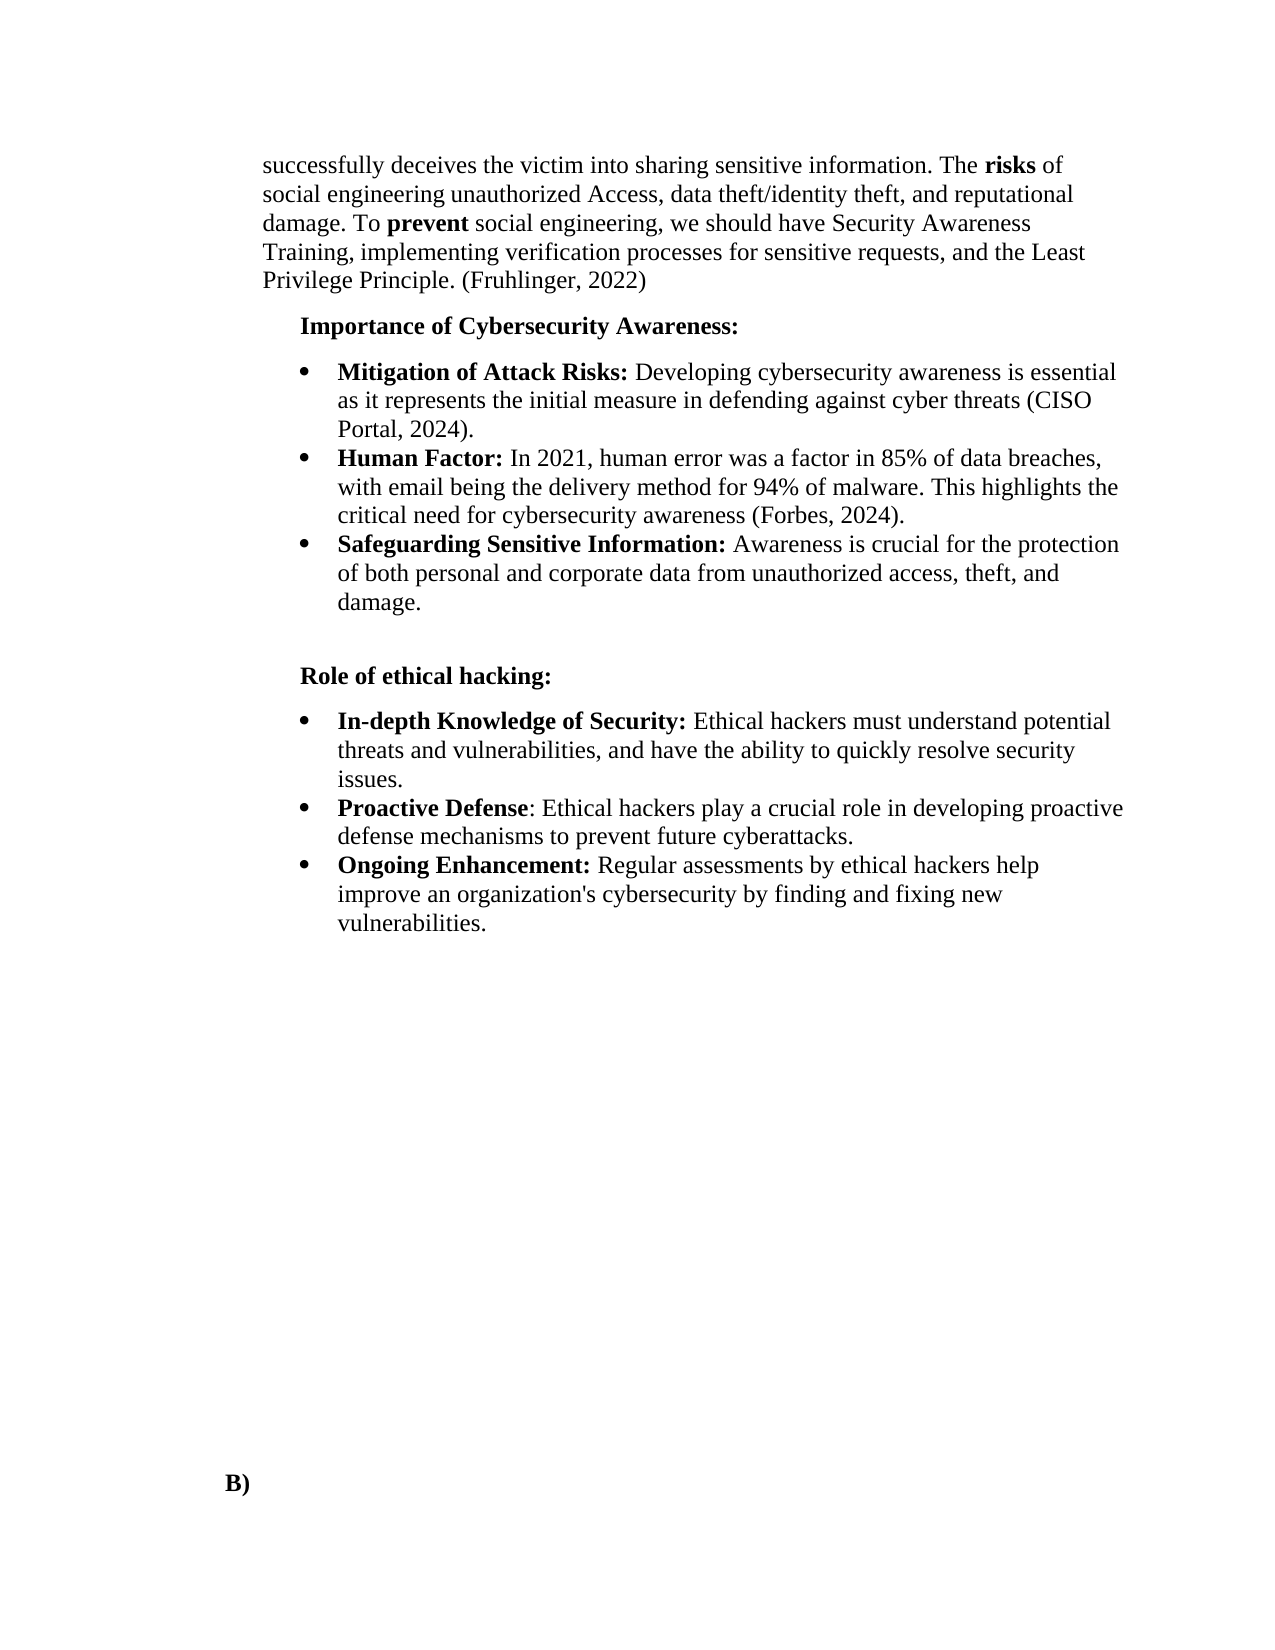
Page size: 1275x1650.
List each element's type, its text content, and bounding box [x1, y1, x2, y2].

list Proactive Defense: Ethical hackers play a crucial role in developing proactive defense mechanisms to prevent future cyberattacks. [300, 793, 1125, 850]
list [225, 150, 1125, 295]
list Ongoing Enhancement: Regular assessments by ethical hackers help improve an organization's cybersecurity by finding and fixing new vulnerabilities. [300, 850, 1125, 936]
text Role of ethical hacking: [300, 661, 1125, 690]
text Importance of Cybersecurity Awareness: [225, 311, 1125, 340]
list Human Factor: In 2021, human error was a factor in 85% of data breaches, with email being the delivery method for 94% of malware. This highlights the critical need for cybersecurity awareness (Forbes, 2024). [300, 443, 1125, 529]
list In-depth Knowledge of Security: Ethical hackers must understand potential threats and vulnerabilities, and have the ability to quickly resolve security issues. [300, 706, 1125, 793]
list Safeguarding Sensitive Information: Awareness is crucial for the protection of both personal and corporate data from unauthorized access, theft, and damage. [300, 529, 1125, 616]
list Mitigation of Attack Risks: Developing cybersecurity awareness is essential as it represents the initial measure in defending against cyber threats (CISO Portal, 2024). [300, 357, 1125, 443]
